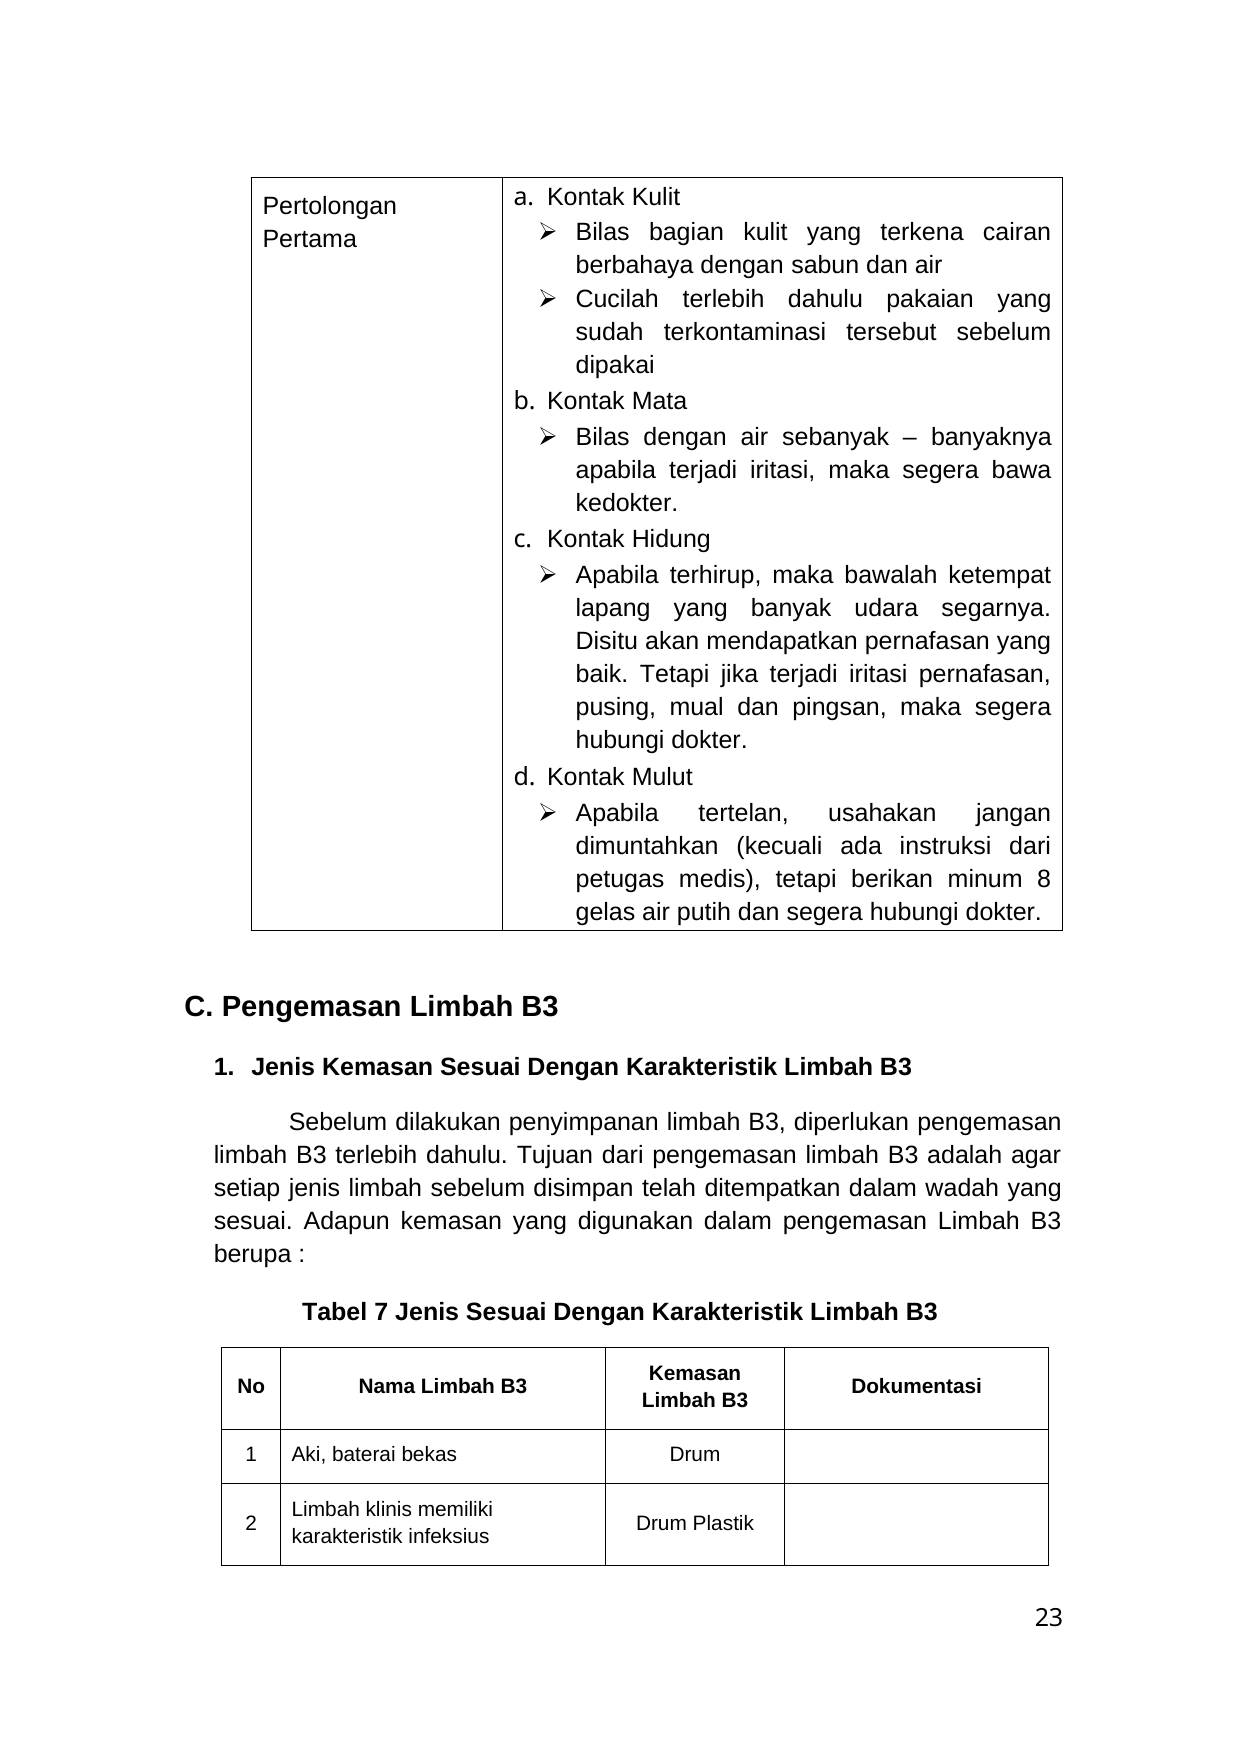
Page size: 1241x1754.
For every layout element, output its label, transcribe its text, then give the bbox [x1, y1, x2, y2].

table_header Kemasan Limbah B3 [606, 1348, 784, 1429]
table_cell 1 [222, 1430, 280, 1483]
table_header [252, 178, 502, 930]
table_header Dokumentasi [785, 1348, 1048, 1429]
subtitle Jenis Kemasan Sesuai Dengan Karakteristik Limbah B3 [213, 1052, 1063, 1080]
table_cell 2 [222, 1484, 280, 1565]
table_header Nama Limbah B3 [281, 1348, 605, 1429]
table_cell Aki, baterai bekas [281, 1430, 605, 1483]
table_cell [785, 1484, 1048, 1565]
table_header No [222, 1348, 280, 1429]
table_cell Drum Plastik [606, 1484, 784, 1565]
table_cell Limbah klinis memiliki karakteristik infeksius [281, 1484, 605, 1565]
table_cell Drum [606, 1430, 784, 1483]
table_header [503, 178, 1062, 930]
subtitle Pengemasan Limbah B3 [184, 989, 1063, 1022]
text Sebelum dilakukan penyimpanan limbah B3, diperlukan pengemasan limbah B3 terlebih dahulu. Tujuan dari pengemasan limbah B3 adalah agar setiap jenis limbah sebelum disimpan telah ditempatkan dalam wadah yang sesuai. Adapun kemasan yang digunakan dalam pengemasan Limbah B3 berupa : [213, 1107, 1063, 1268]
text Tabel 7 Jenis Sesuai Dengan Karakteristik Limbah B3 [177, 1297, 1063, 1326]
table_cell [785, 1430, 1048, 1483]
